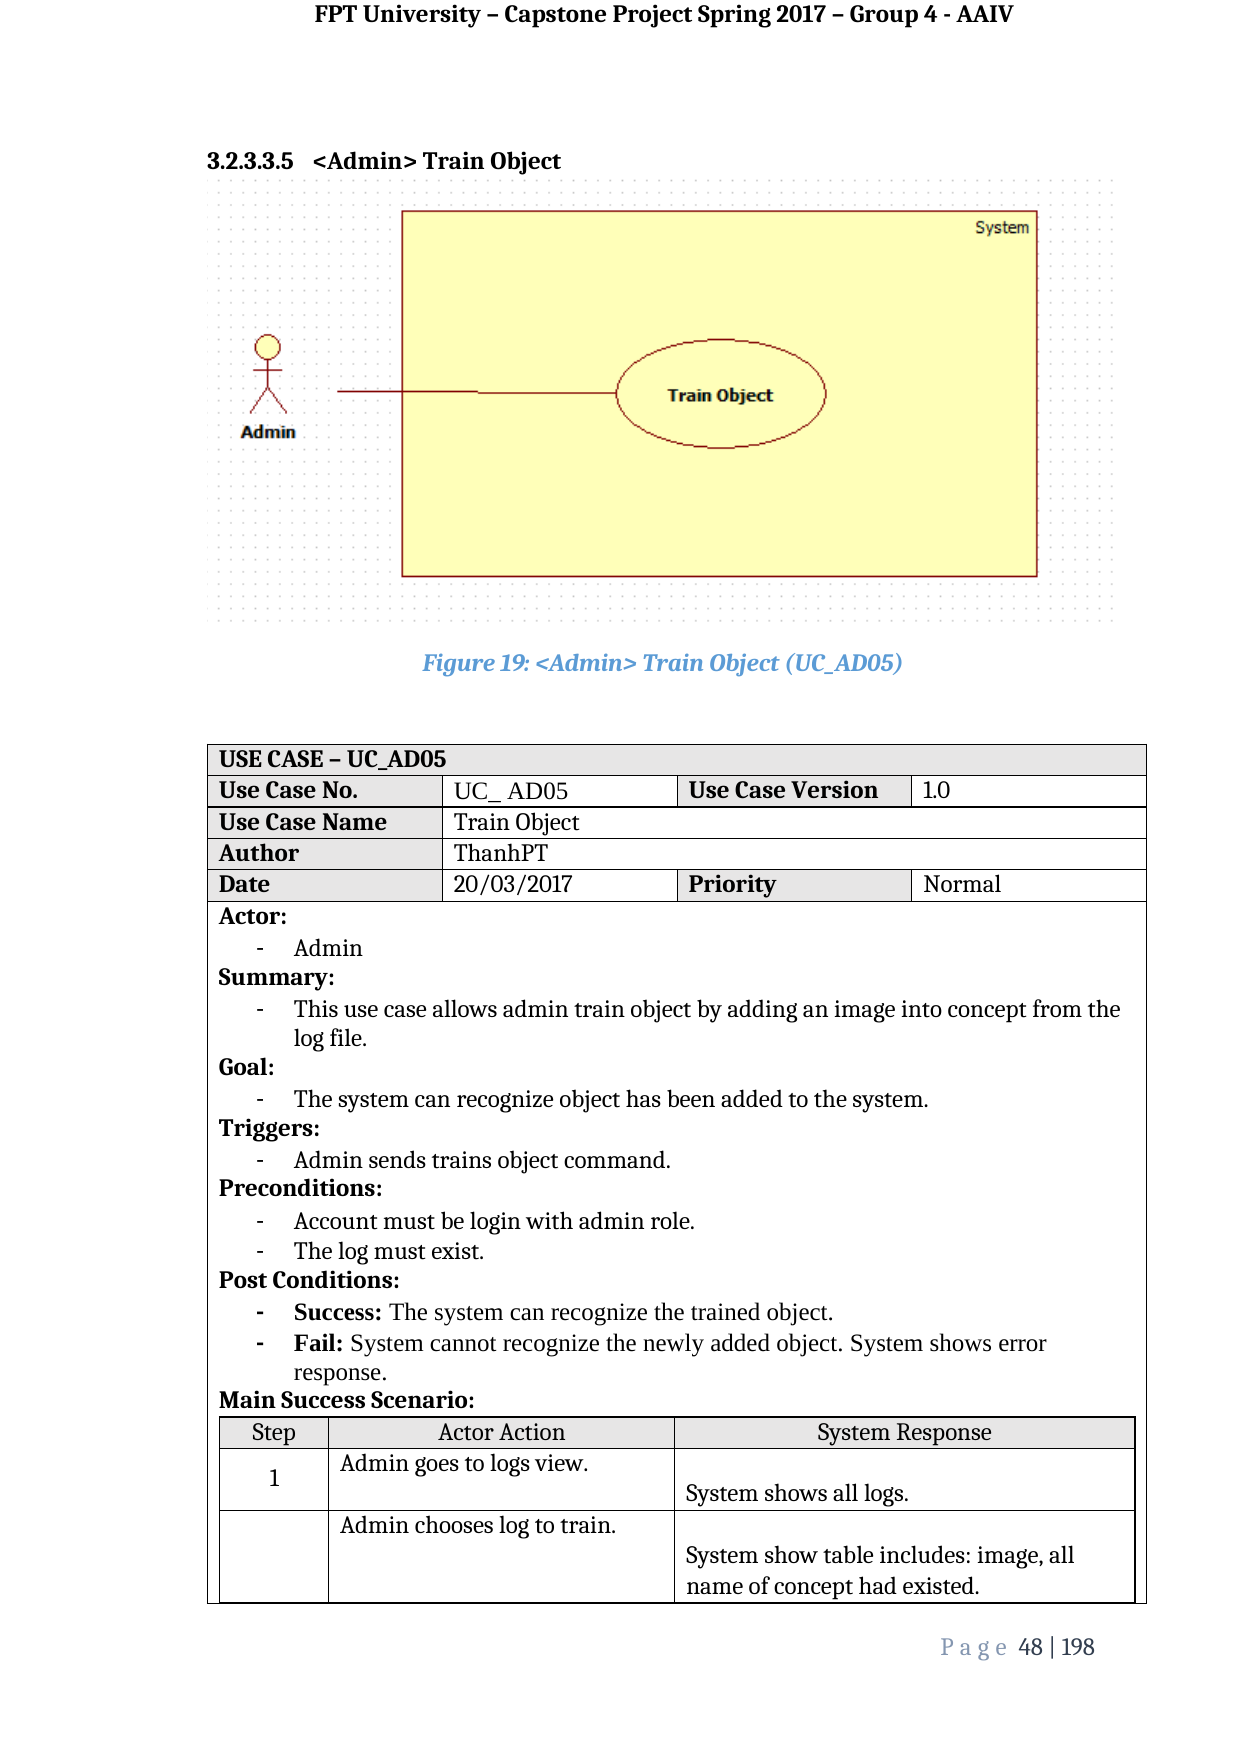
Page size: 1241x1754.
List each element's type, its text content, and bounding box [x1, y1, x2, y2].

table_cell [208, 902, 1146, 1603]
table_cell 20/03/2017 [443, 870, 677, 901]
table_cell 1.0 [912, 776, 1146, 806]
table_cell Normal [912, 870, 1146, 901]
table_cell Use Case No. [208, 776, 442, 806]
table_cell Priority [678, 870, 911, 901]
table_cell Author [208, 839, 442, 869]
table_header USE CASE – UC_AD05 [208, 745, 1146, 775]
subtitle <Admin> Train Object [207, 147, 1122, 176]
table_cell UC_ AD05 [443, 776, 677, 806]
picture [207, 177, 1122, 631]
table_cell Date [208, 870, 442, 901]
text Figure 19: <Admin> Train Object (UC_AD05) [207, 649, 1122, 678]
table_cell Use Case Version [678, 776, 911, 806]
table_cell Use Case Name [208, 808, 442, 838]
table_cell Train Object [443, 808, 1146, 838]
table_cell ThanhPT [443, 839, 1146, 869]
